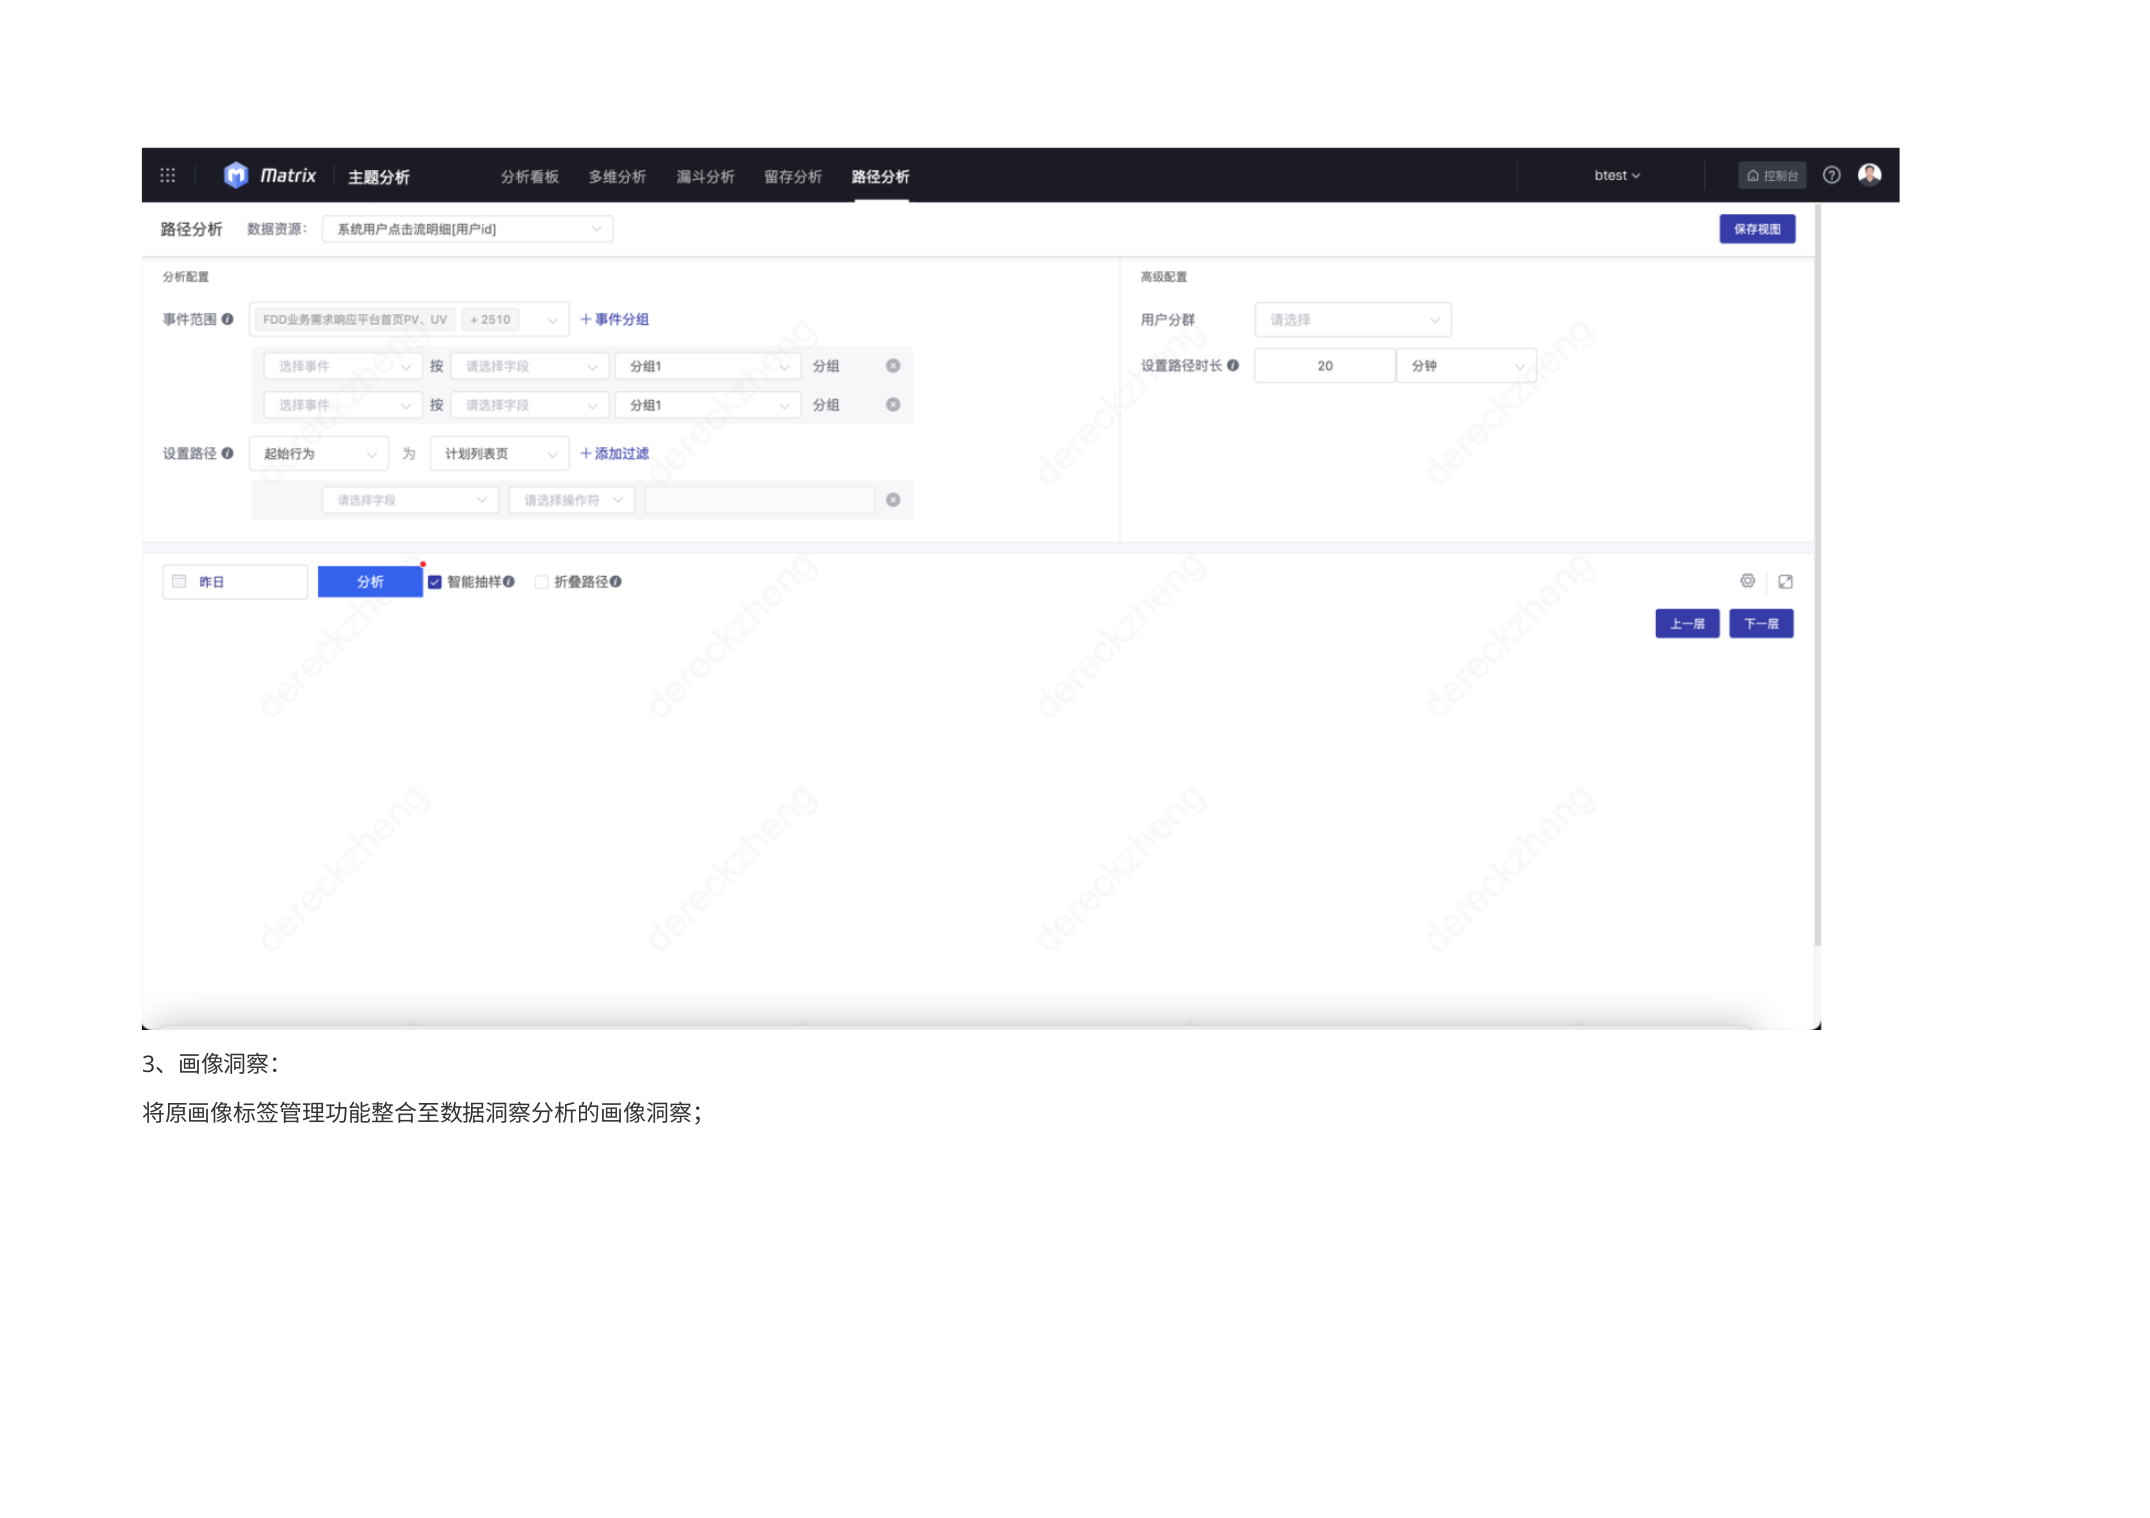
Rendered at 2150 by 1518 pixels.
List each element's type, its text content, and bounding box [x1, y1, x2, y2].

text 将原画像标签管理功能整合至数据洞察分析的画像洞察； [142, 1095, 2008, 1128]
picture [141, 147, 1900, 1030]
text 3、画像洞察： [142, 1046, 2008, 1079]
